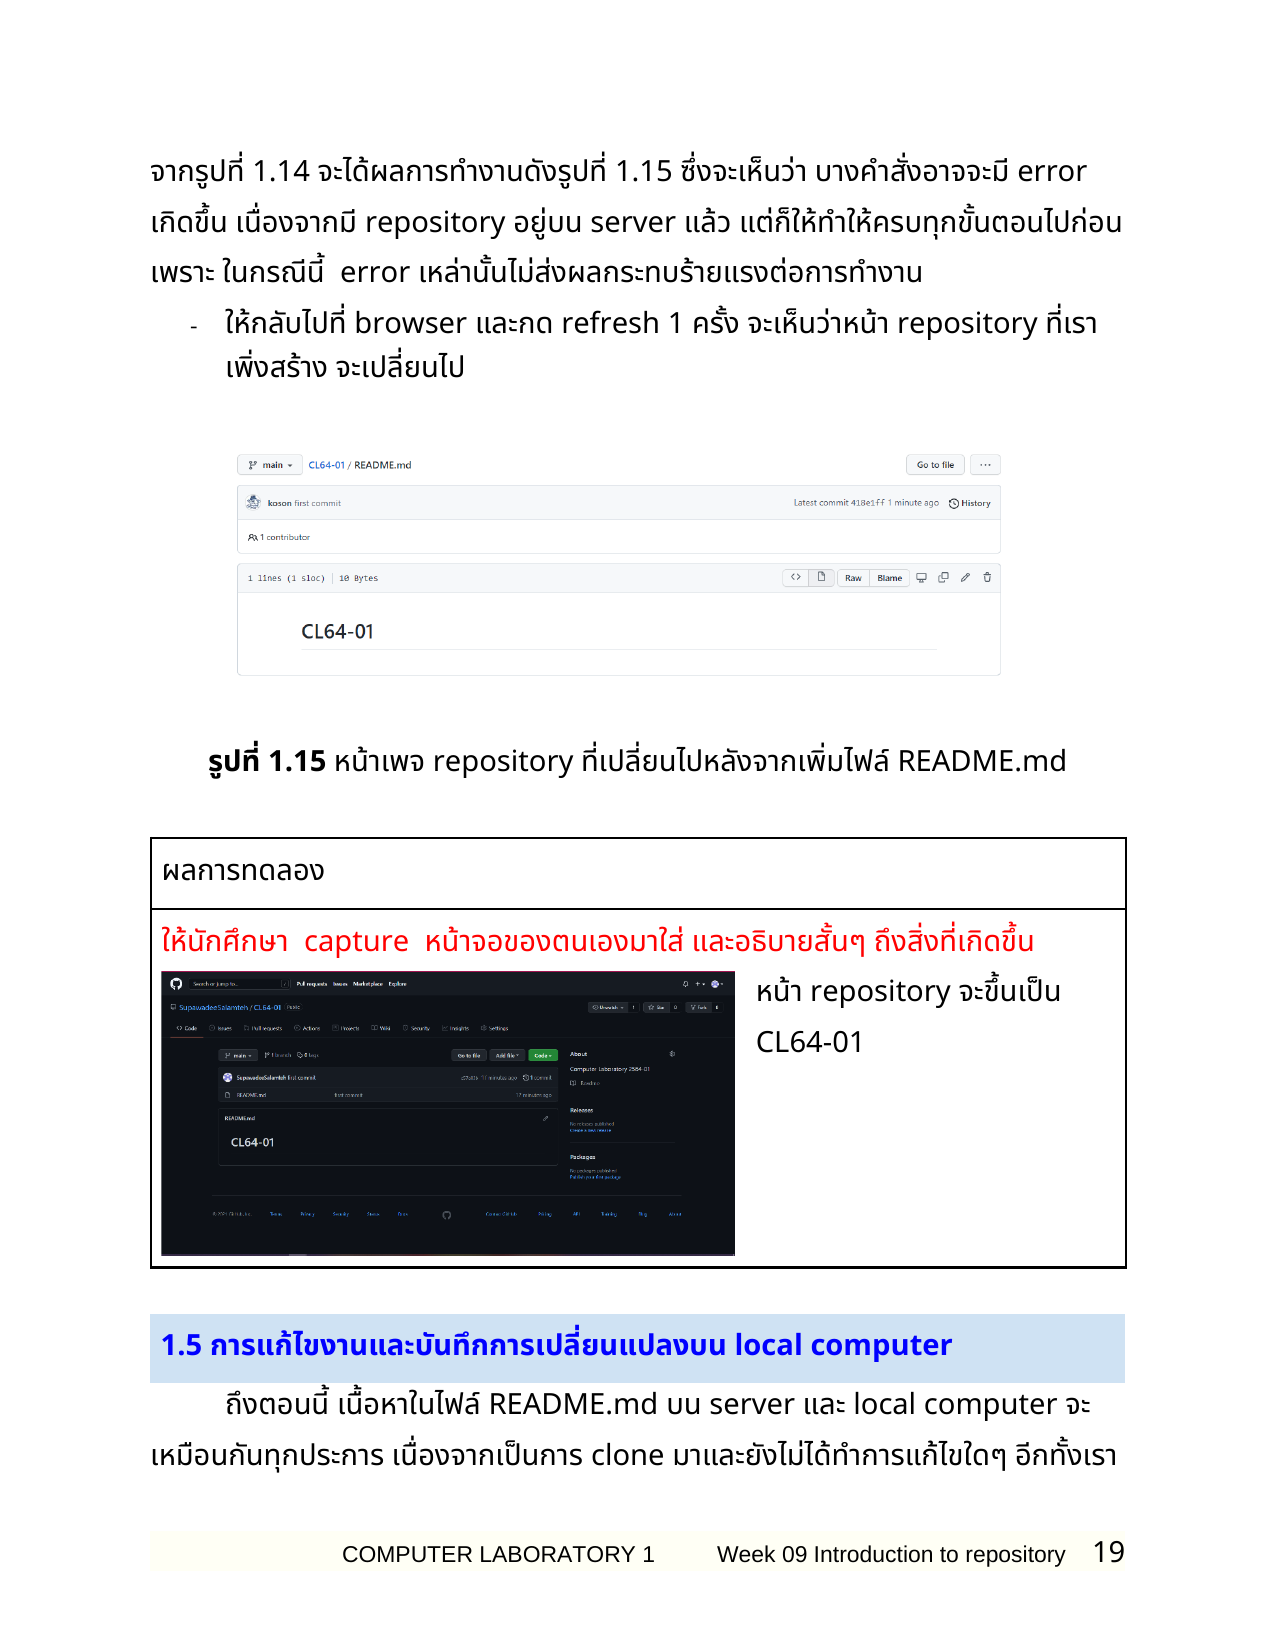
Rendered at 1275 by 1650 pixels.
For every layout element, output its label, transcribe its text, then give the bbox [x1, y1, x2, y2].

text จากรูปที่ 1.14 จะได้ผลการทำงานดังรูปที่ 1.15 ซึ่งจะเห็นว่า บางคำสั่งอาจจะมี error เกิดขึ้น เนื่องจากมี repository อยู่บน server แล้ว แต่ก็ให้ทำให้ครบทุกขั้นตอนไปก่อน เพราะ ในกรณีนี้ error เหล่านั้นไม่ส่งผลกระทบร้ายแรงต่อการทำงาน [150, 150, 1125, 296]
list ให้กลับไปที่ browser และกด refresh 1 ครั้ง จะเห็นว่าหน้า repository ที่เราเพิ่งสร้าง จะเปลี่ยนไป [187, 302, 1125, 391]
picture [161, 971, 735, 1256]
table_header ผลการทดลอง [152, 839, 1125, 907]
table_cell ให้นักศึกษา capture หน้าจอของตนเองมาใส่ และอธิบายสั้นๆ ถึงสิ่งที่เกิดขึ้น หน้า repository จะขึ้นเป็น CL64-01 [152, 910, 1125, 1266]
text รูปที่ 1.15 หน้าเพจ repository ที่เปลี่ยนไปหลังจากเพิ่มไฟล์ README.md [150, 740, 1125, 784]
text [150, 1383, 1125, 1478]
table_header 1.5 การแก้ไขงานและบันทึกการเปลี่ยนแปลงบน local computer [150, 1314, 1125, 1383]
